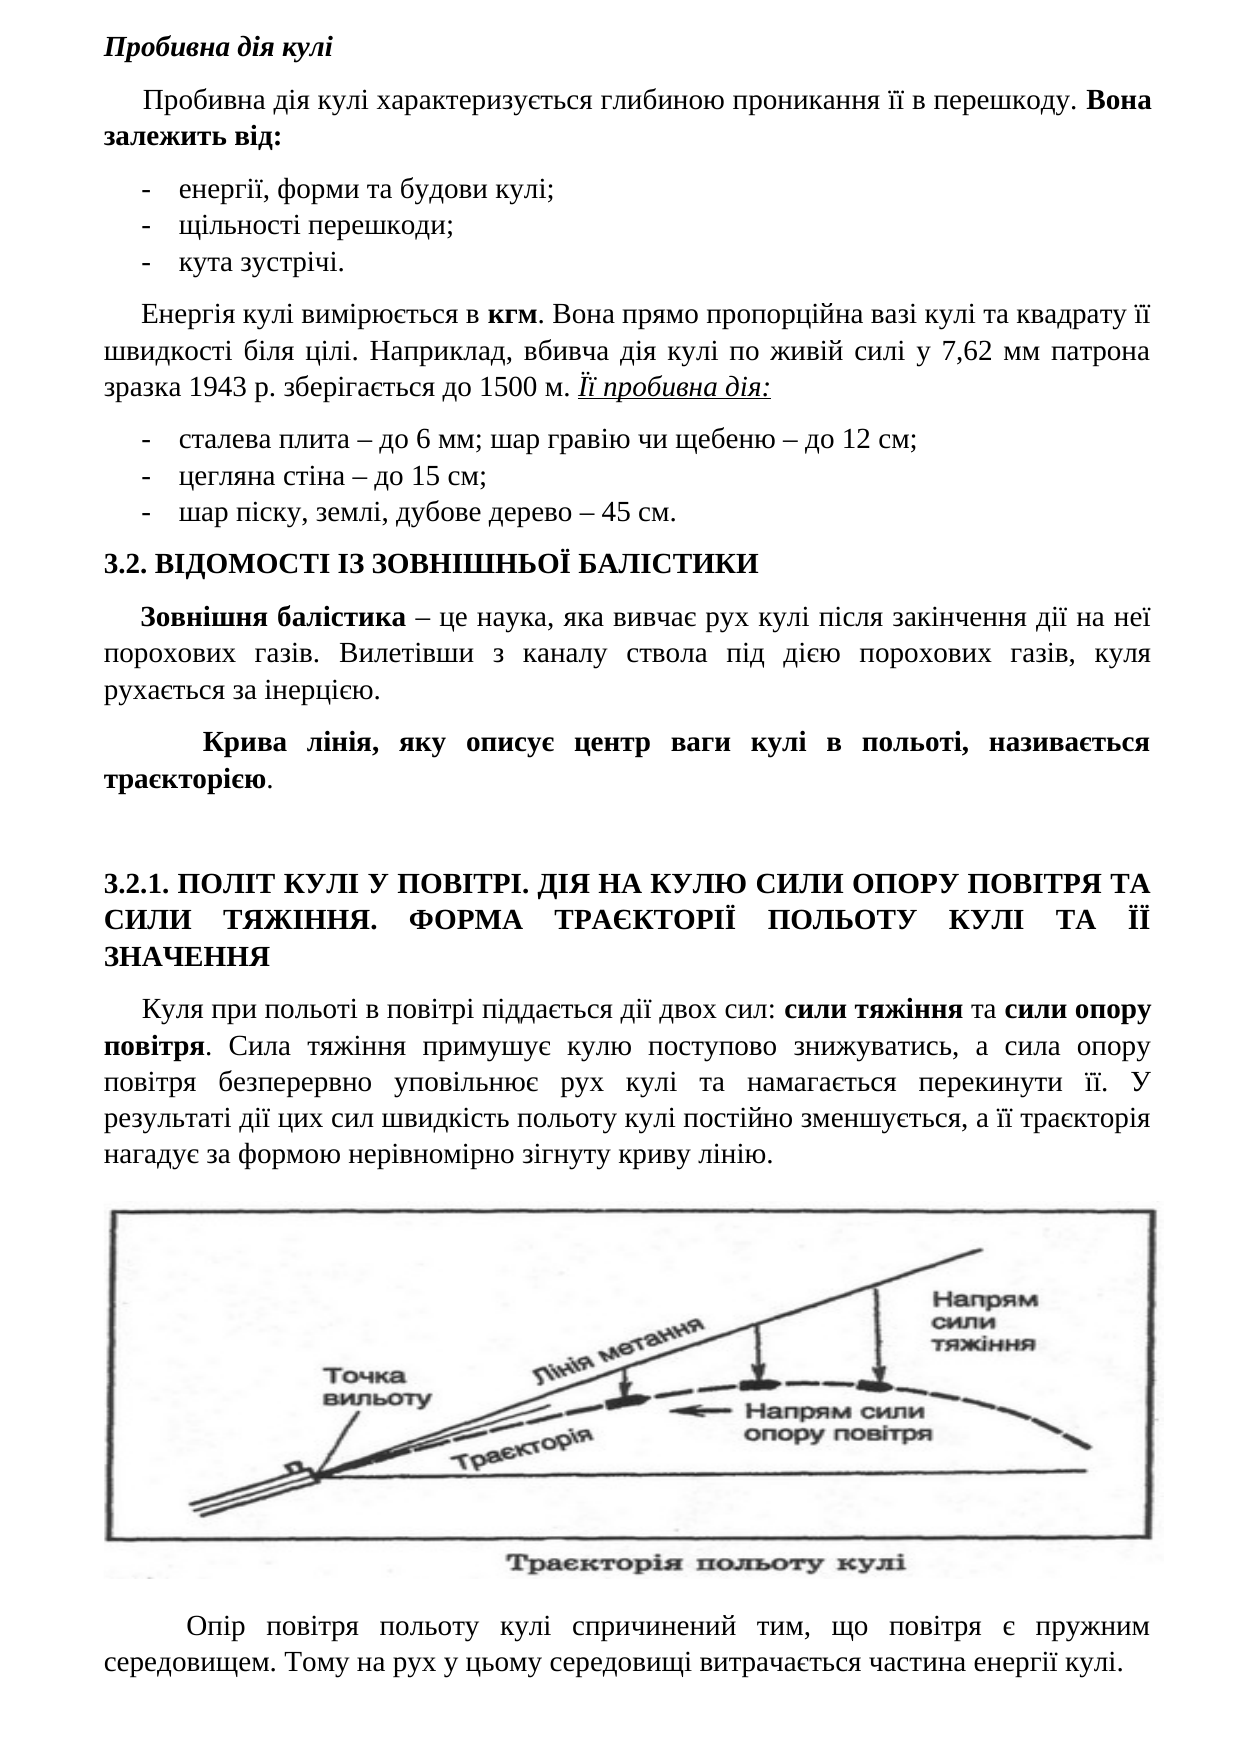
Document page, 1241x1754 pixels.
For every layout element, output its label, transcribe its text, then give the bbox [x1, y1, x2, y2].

picture [103, 1201, 1164, 1579]
text Опір повітря польоту кулі спричинений тим, що повітря є пружним середовищем. Тому на рух у цьому середовищі витрачається частина енергії кулі. [103, 1608, 1152, 1677]
text Куля при польоті в повітрі піддається дії двох сил: сили тяжіння та сили опору повітря. Сила тяжіння примушує кулю поступово знижуватись, а сила опору повітря безперервно уповільнює рух кулі та намагається перекинути її. У результаті дії цих сил швидкість польоту кулі постійно зменшується, а її траєкторія нагадує за формою нерівномірно зігнуту криву лінію. [103, 991, 1152, 1169]
text 3.2. ВІДОМОСТІ ІЗ ЗОВНІШНЬОЇ БАЛІСТИКИ [103, 547, 1152, 580]
list щільності перешкоди; [141, 207, 1152, 241]
text 3.2.1. ПОЛІТ КУЛІ У ПОВІТРІ. ДІЯ НА КУЛЮ СИЛИ ОПОРУ ПОВІТРЯ ТА СИЛИ ТЯЖІННЯ. ФОРМА ТРАЄКТОРІЇ ПОЛЬОТУ КУЛІ ТА ЇЇ ЗНАЧЕННЯ [103, 866, 1152, 972]
text Пробивна дія кулі характеризується глибиною проникання її в перешкоду. Вона залежить від: [103, 82, 1152, 152]
list енергії, форми та будови кулі; [141, 171, 1152, 205]
list кута зустрічі. [141, 244, 1152, 277]
text Зовнішня балістика – це наука, яка вивчає рух кулі після закінчення дії на неї порохових газів. Вилетівши з каналу ствола під дією порохових газів, куля рухається за інерцією. [103, 599, 1152, 705]
text Енергія кулі вимірюється в кгм. Вона прямо пропорційна вазі кулі та квадрату її швидкості біля цілі. Наприклад, вбивча дія кулі по живій силі у 7,62 мм патрона зразка 1943 р. зберігається до 1500 м. Її пробивна дія: [103, 296, 1152, 402]
text Пробивна дія кулі [103, 29, 1152, 63]
list шар піску, землі, дубове дерево – 45 см. [141, 494, 1152, 527]
text Крива лінія, яку описує центр ваги кулі в польоті, називається траєкторією. [103, 724, 1152, 794]
list сталева плита – до 6 мм; шар гравію чи щебеню – до 12 см; [141, 422, 1152, 455]
list цегляна стіна – до 15 см; [141, 458, 1152, 491]
